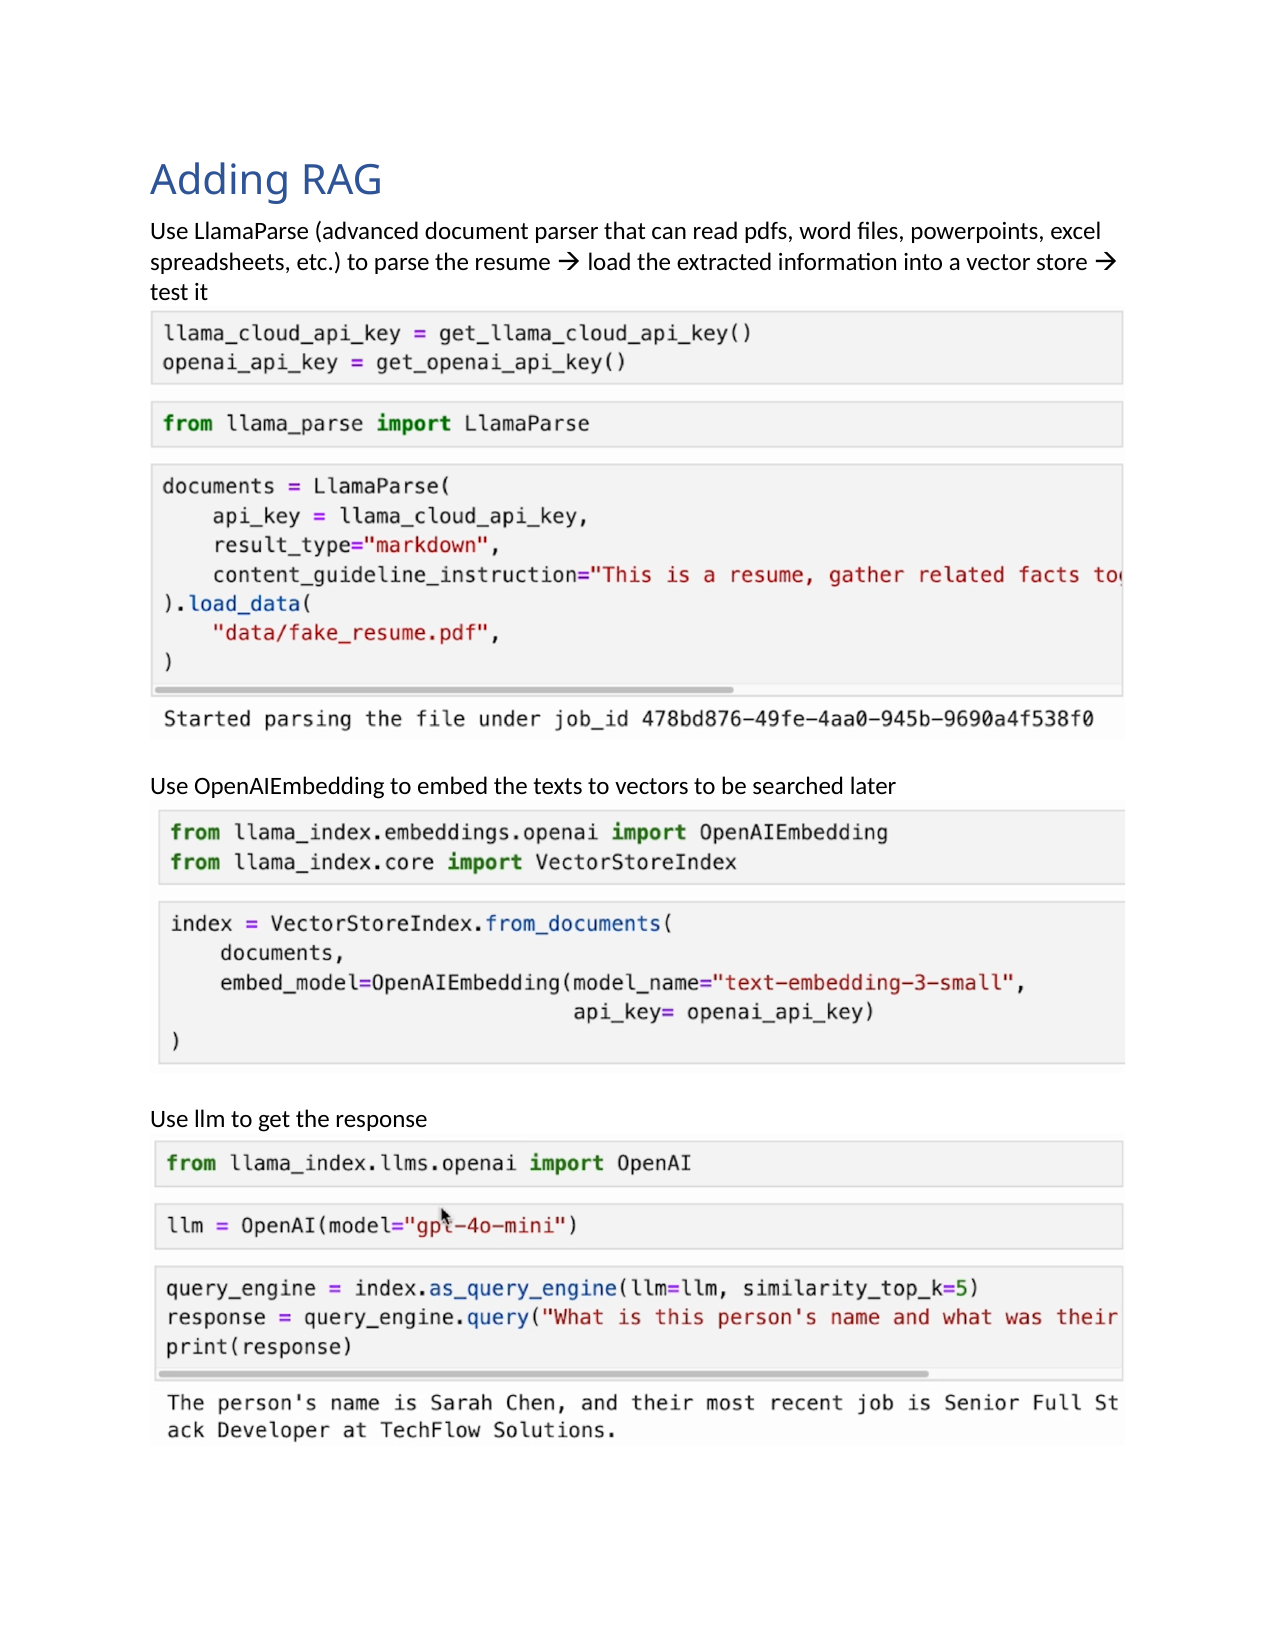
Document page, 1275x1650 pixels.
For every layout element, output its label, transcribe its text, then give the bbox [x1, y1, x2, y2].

picture [150, 306, 1125, 740]
picture [150, 1133, 1125, 1446]
text Use OpenAIEmbedding to embed the texts to vectors to be searched later [150, 770, 1125, 800]
picture [150, 800, 1125, 1073]
subtitle Adding RAG [150, 150, 1125, 207]
text Use LlamaParse (advanced document parser that can read pdfs, word files, powerpoints, excel spreadsheets, etc.) to parse the resume load the extracted information into a vector store test it [150, 215, 1125, 306]
text Use llm to get the response [150, 1103, 1125, 1133]
